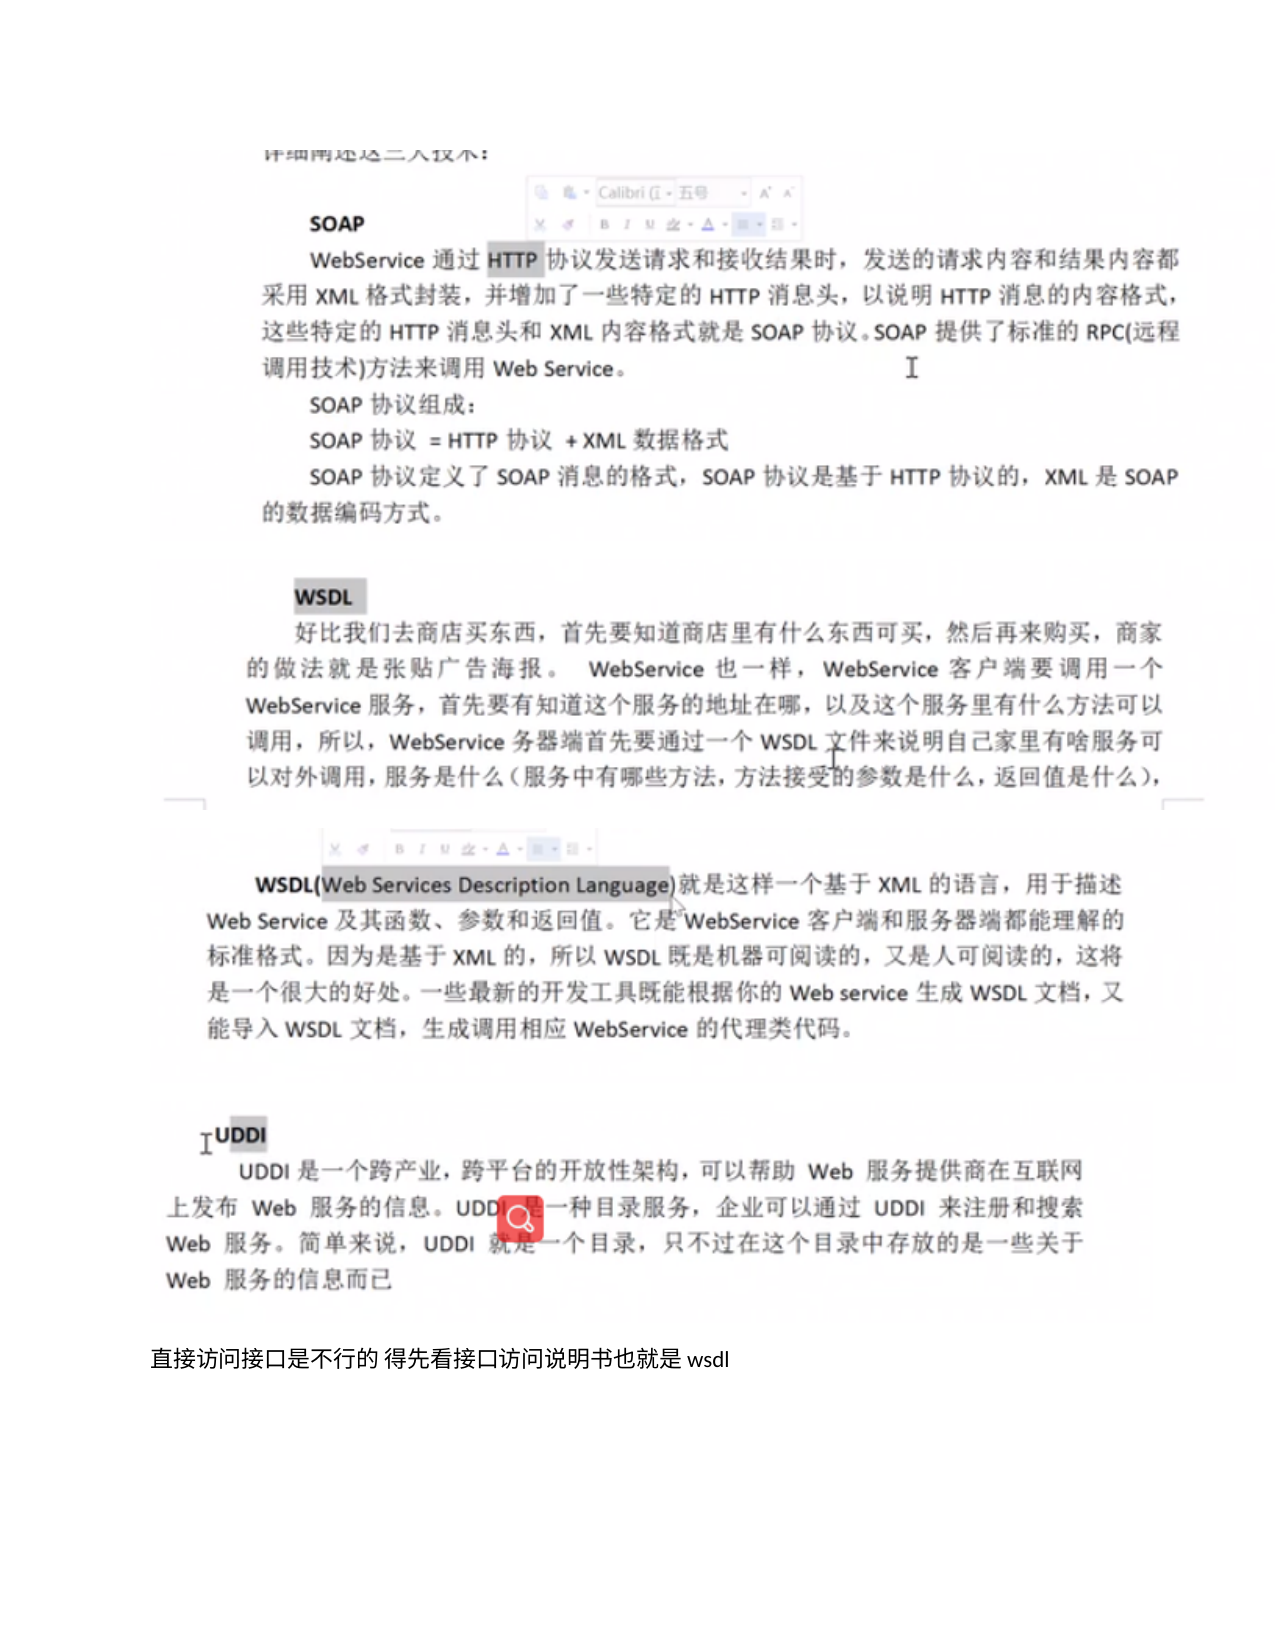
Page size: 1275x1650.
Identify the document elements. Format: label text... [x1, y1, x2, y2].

picture [150, 150, 1275, 541]
picture [150, 828, 1236, 1083]
text 直接访问接口是不行的 得先看接口访问说明书也就是wsdl [150, 1341, 1125, 1374]
picture [150, 1101, 1154, 1323]
picture [150, 559, 1275, 810]
